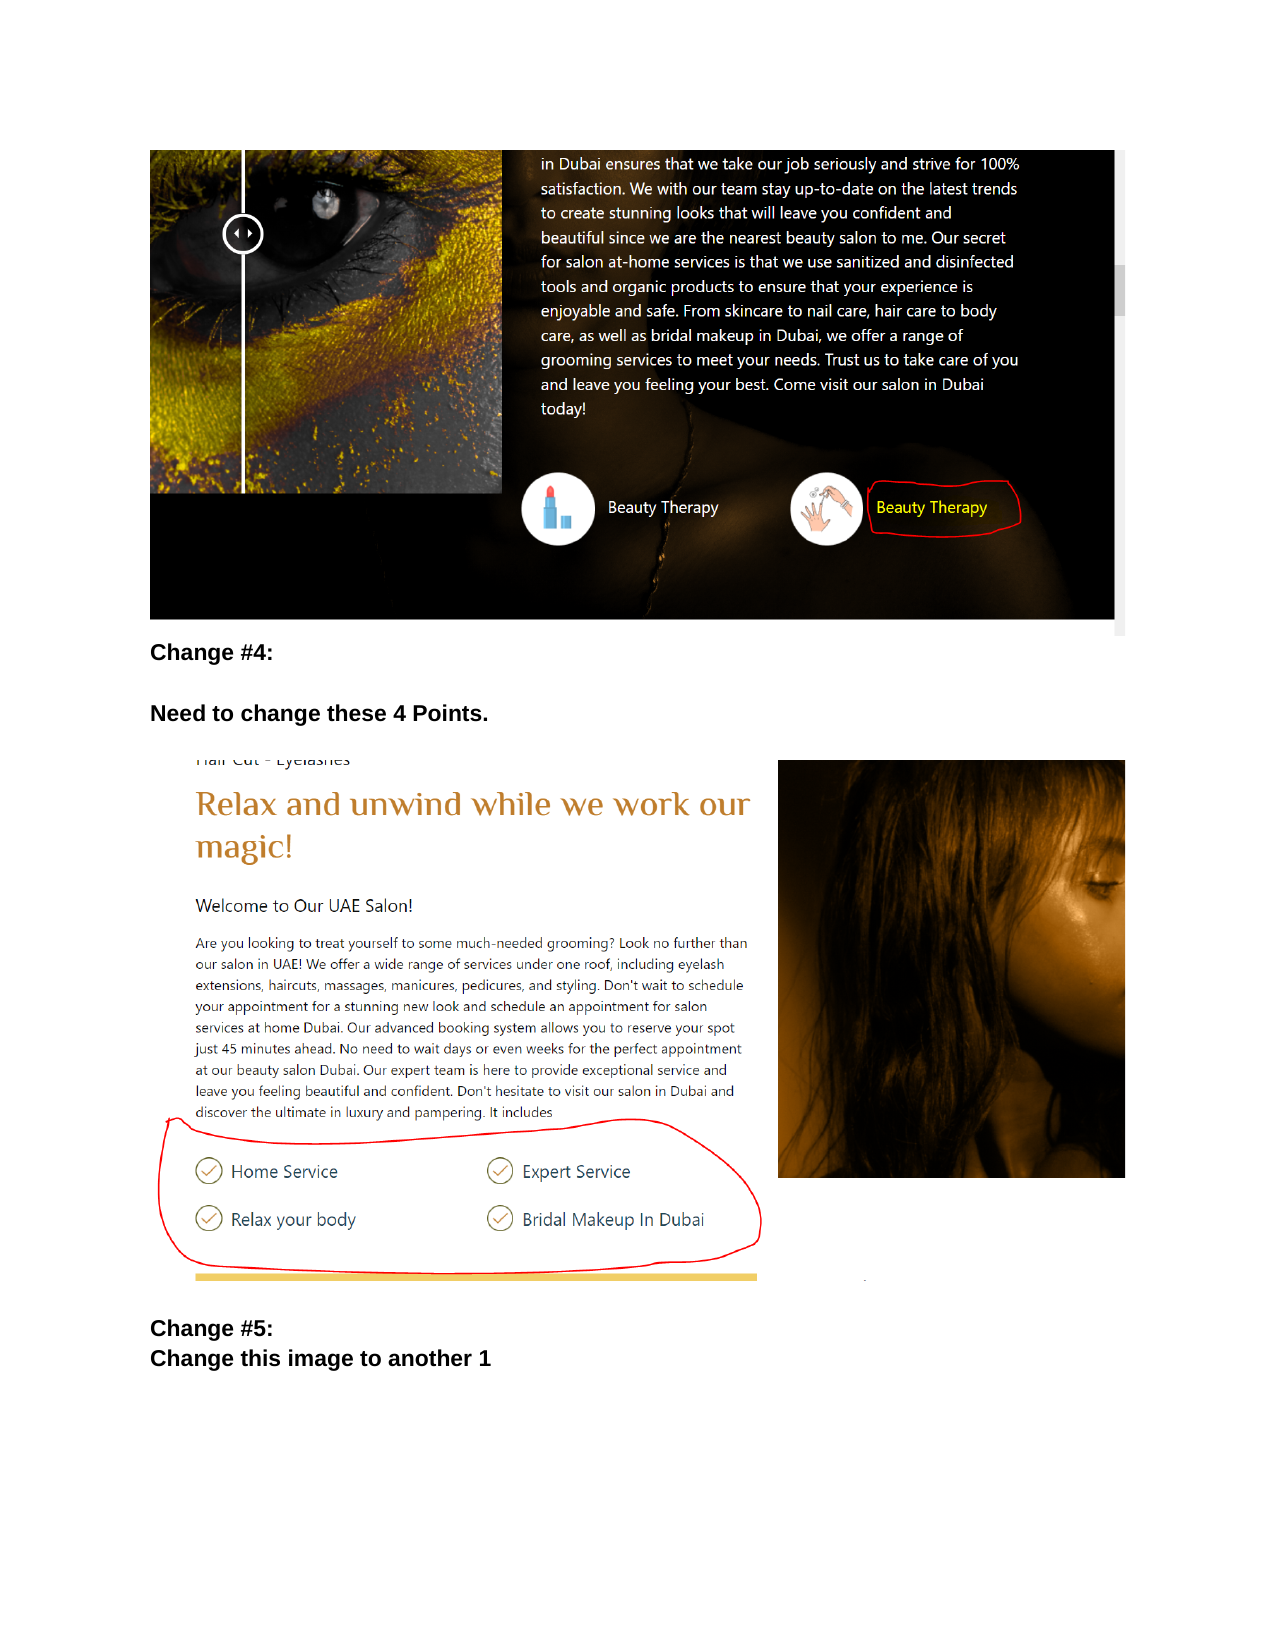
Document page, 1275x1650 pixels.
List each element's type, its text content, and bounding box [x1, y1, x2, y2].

text Need to change these 4 Points. [150, 700, 1125, 726]
text Change #5: Change this image to another 1 [150, 1315, 1125, 1372]
picture [150, 760, 1125, 1281]
text Change #4: [150, 639, 1125, 666]
picture [150, 150, 1125, 636]
